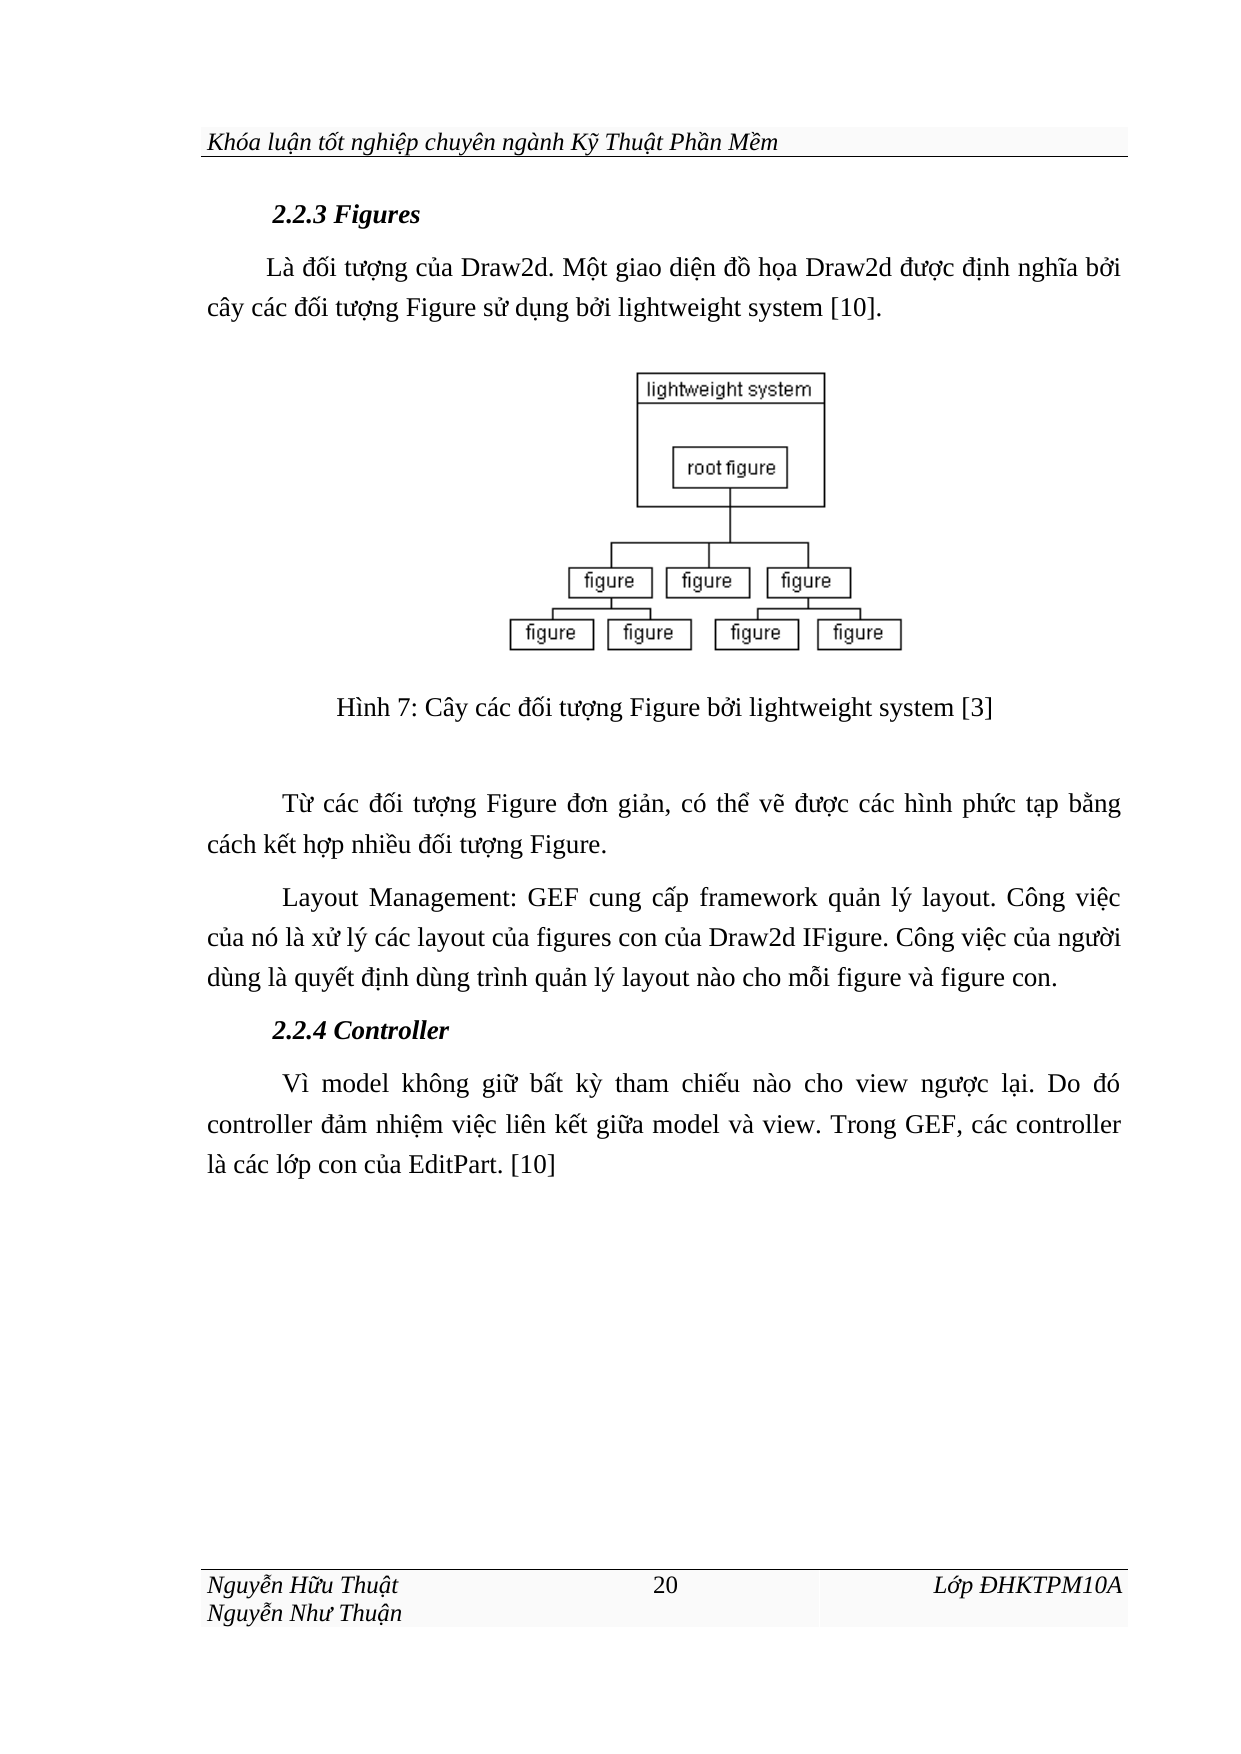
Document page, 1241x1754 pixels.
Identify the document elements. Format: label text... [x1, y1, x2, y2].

text Layout Management: GEF cung cấp framework quản lý layout. Công việc của nó là xử lý các layout của figures con của Draw2d IFigure. Công việc của người dùng là quyết định dùng trình quản lý layout nào cho mỗi figure và figure con. [207, 881, 1122, 993]
text Là đối tượng của Draw2d. Một giao diện đồ họa Draw2d được định nghĩa bởi cây các đối tượng Figure sử dụng bởi lightweight system. [207, 251, 1122, 322]
text Hình : Cây các đối tượng Figure bởi lightweight system [207, 691, 1122, 722]
text Từ các đối tượng Figure đơn giản, có thể vẽ được các hình phức tạp bằng cách kết hợp nhiều đối tượng Figure. [207, 787, 1122, 859]
subtitle Controller [272, 1014, 1122, 1046]
text Vì model không giữ bất kỳ tham chiếu nào cho view ngược lại. Do đó controller đảm nhiệm việc liên kết giữa model và view. Trong GEF, các controller là các lớp con của EditPart. [207, 1067, 1122, 1179]
subtitle Figures [272, 198, 1122, 229]
